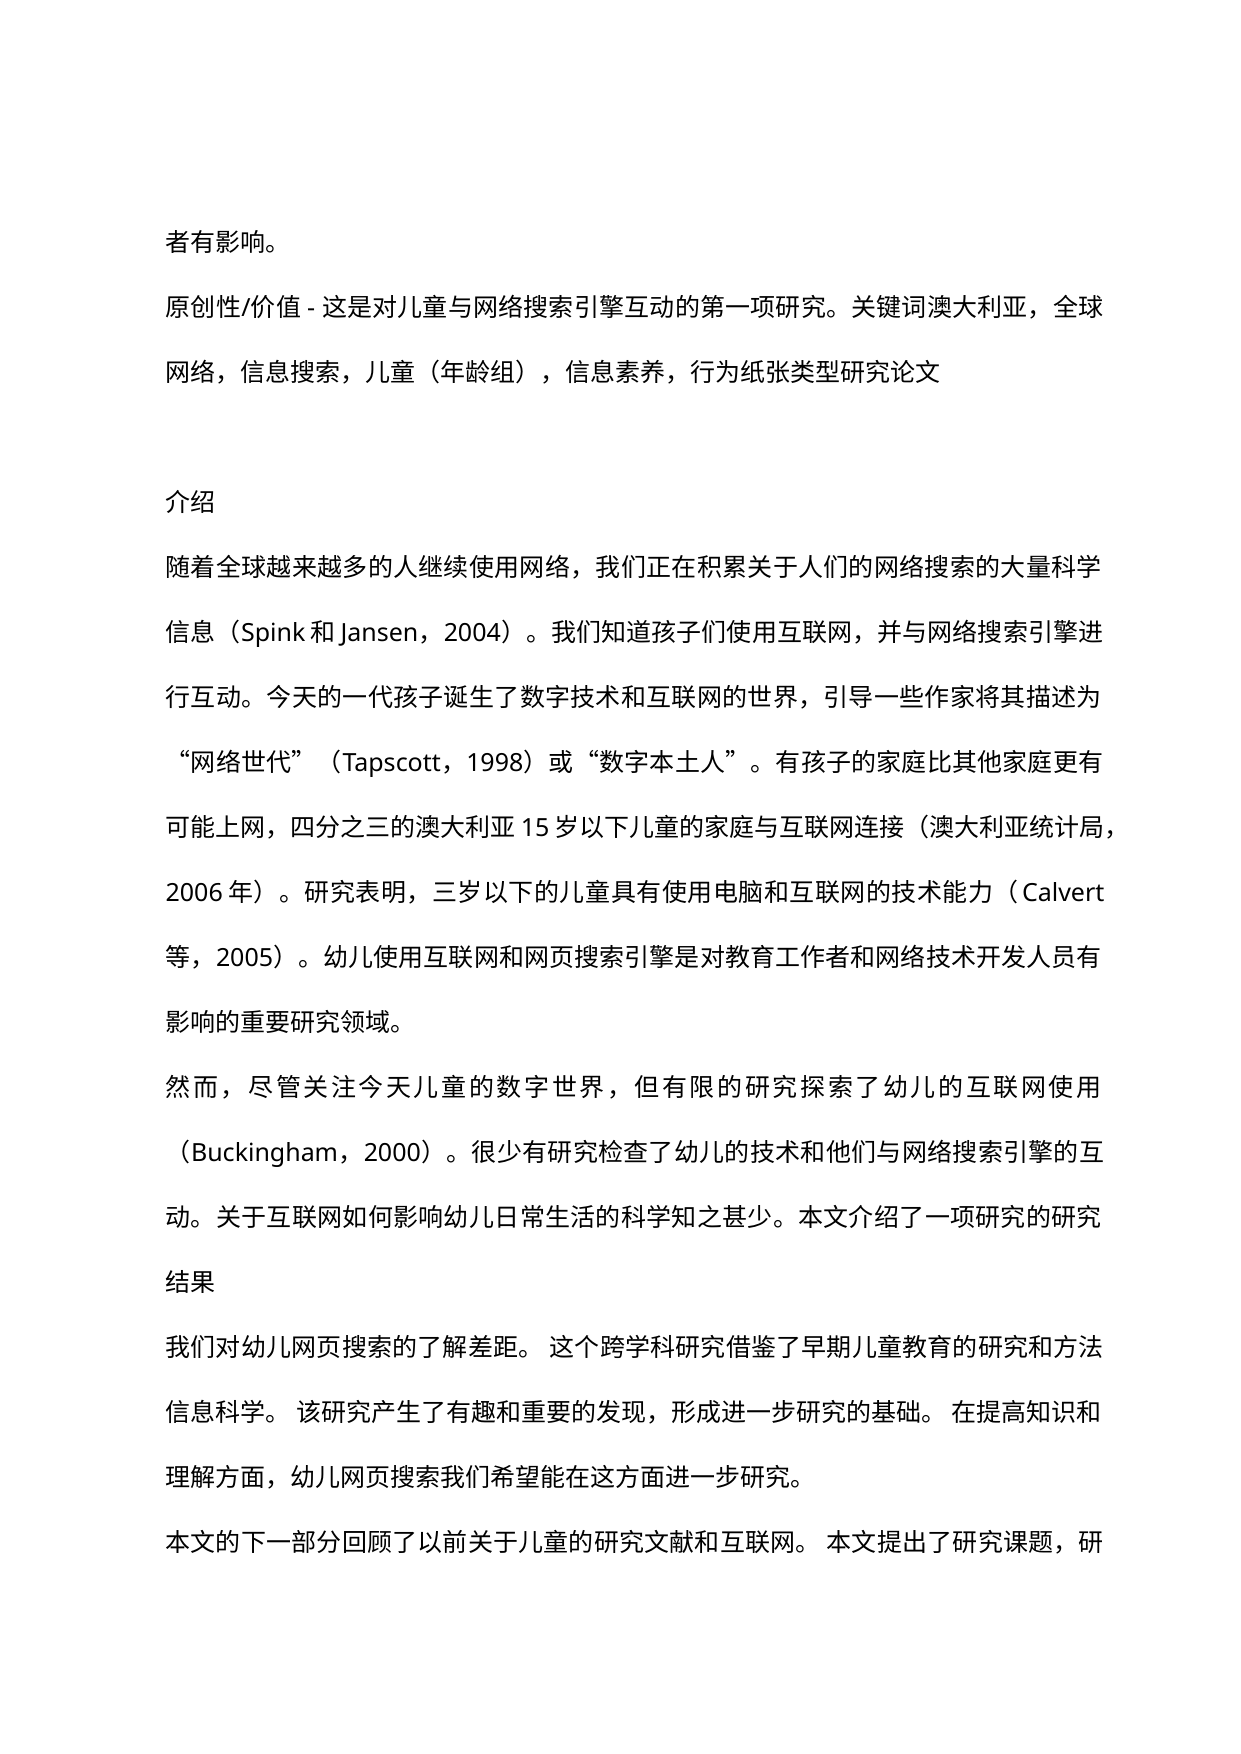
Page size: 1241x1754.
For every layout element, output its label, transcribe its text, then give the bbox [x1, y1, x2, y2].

text 介绍 [165, 468, 1104, 533]
text 原创性/价值 - 这是对儿童与网络搜索引擎互动的第一项研究。关键词澳大利亚，全球网络，信息搜索，儿童（年龄组），信息素养，行为纸张类型研究论文 [165, 273, 1104, 403]
text 随着全球越来越多的人继续使用网络，我们正在积累关于人们的网络搜索的大量科学信息（Spink和Jansen，2004）。我们知道孩子们使用互联网，并与网络搜索引擎进行互动。今天的一代孩子诞生了数字技术和互联网的世界，引导一些作家将其描述为“网络世代”（Tapscott，1998）或“数字本土人”。有孩子的家庭比其他家庭更有可能上网，四分之三的澳大利亚15岁以下儿童的家庭与互联网连接（澳大利亚统计局，2006年）。研究表明，三岁以下的儿童具有使用电脑和互联网的技术能力（Calvert等，2005）。幼儿使用互联网和网页搜索引擎是对教育工作者和网络技术开发人员有影响的重要研究领域。 [165, 533, 1104, 1053]
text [165, 208, 1104, 273]
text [165, 1508, 1104, 1573]
text 然而，尽管关注今天儿童的数字世界，但有限的研究探索了幼儿的互联网使用（Buckingham，2000）。很少有研究检查了幼儿的技术和他们与网络搜索引擎的互动。关于互联网如何影响幼儿日常生活的科学知之甚少。本文介绍了一项研究的研究结果 [165, 1053, 1104, 1313]
text 我们对幼儿网页搜索的了解差距。 这个跨学科研究借鉴了早期儿童教育的研究和方法信息科学。 该研究产生了有趣和重要的发现，形成进一步研究的基础。 在提高知识和理解方面，幼儿网页搜索我们希望能在这方面进一步研究。 [165, 1313, 1104, 1508]
